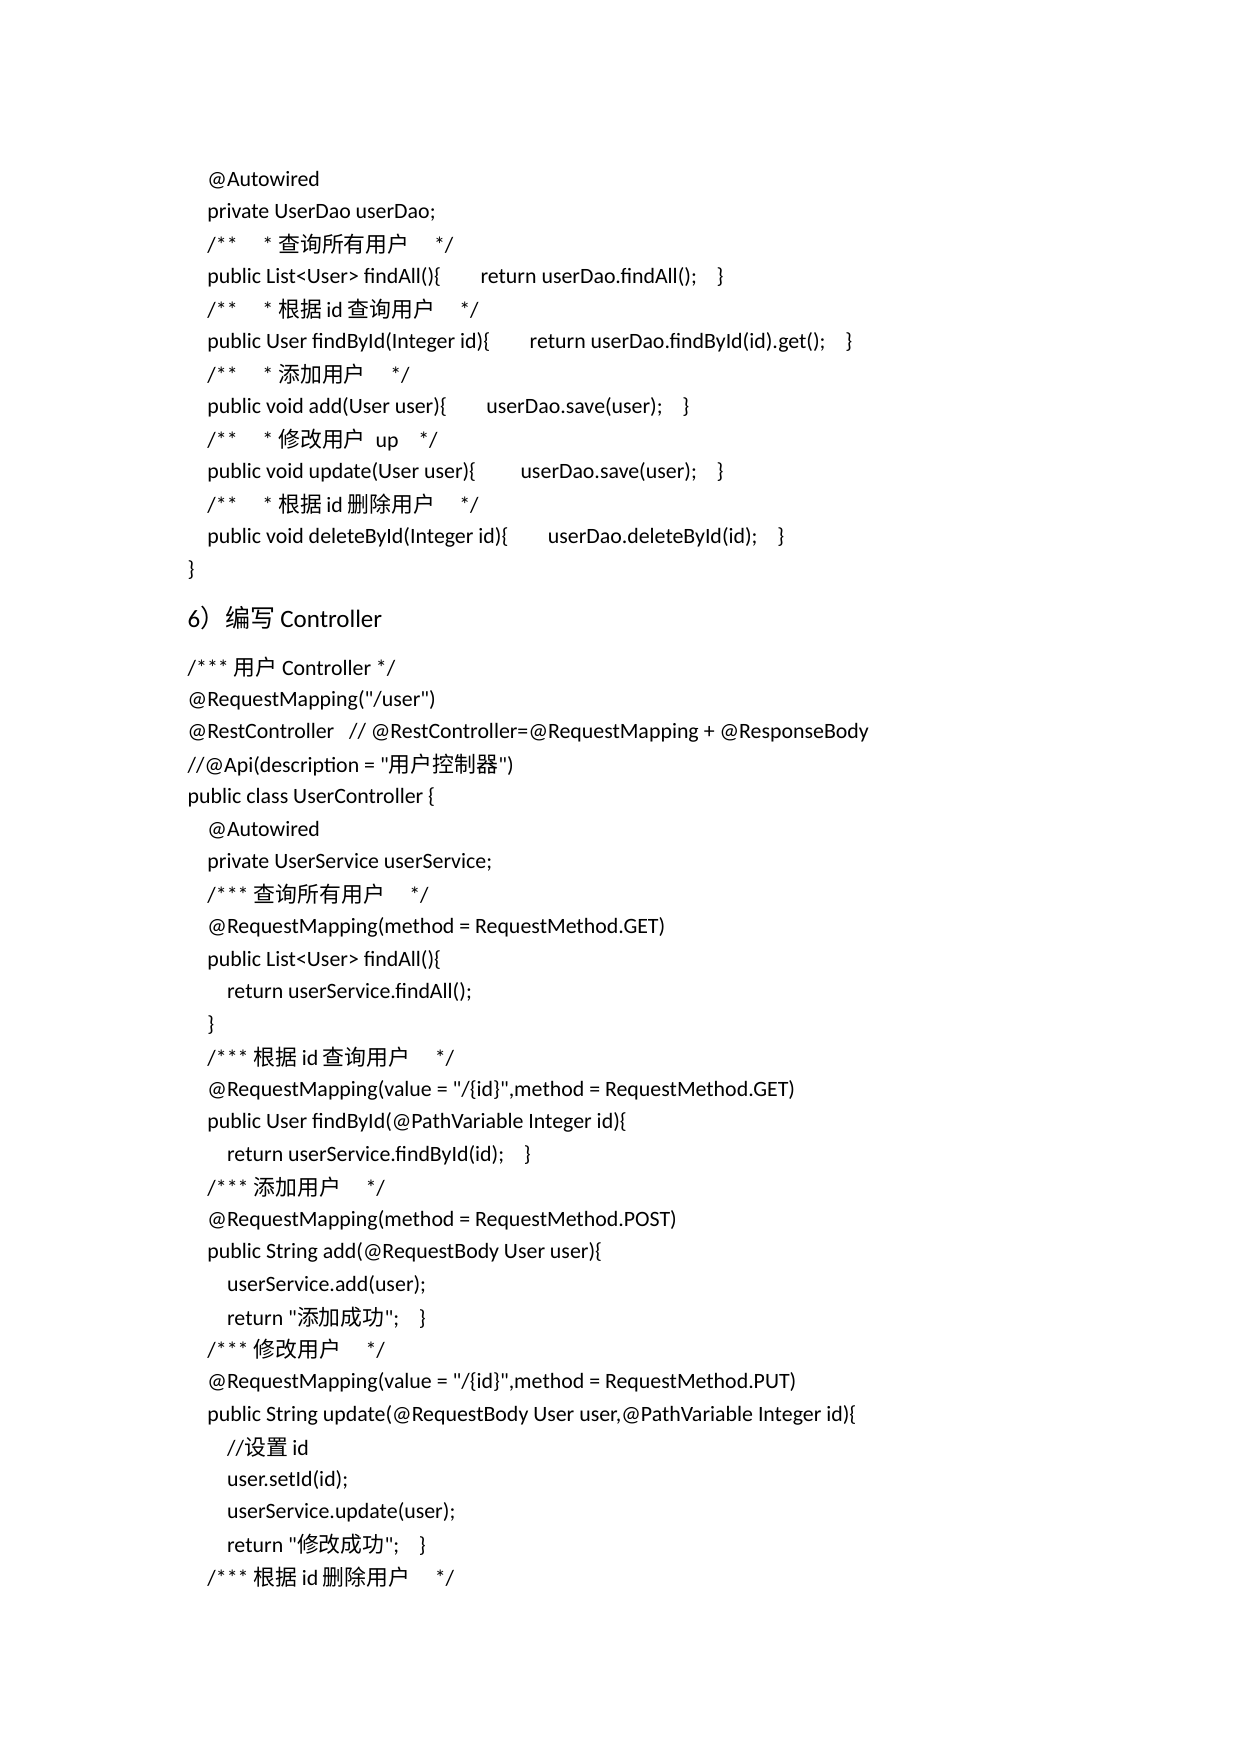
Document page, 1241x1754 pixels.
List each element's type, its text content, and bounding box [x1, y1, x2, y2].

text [187, 162, 1053, 584]
list 编写Controller [187, 584, 1053, 649]
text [187, 649, 1053, 1592]
